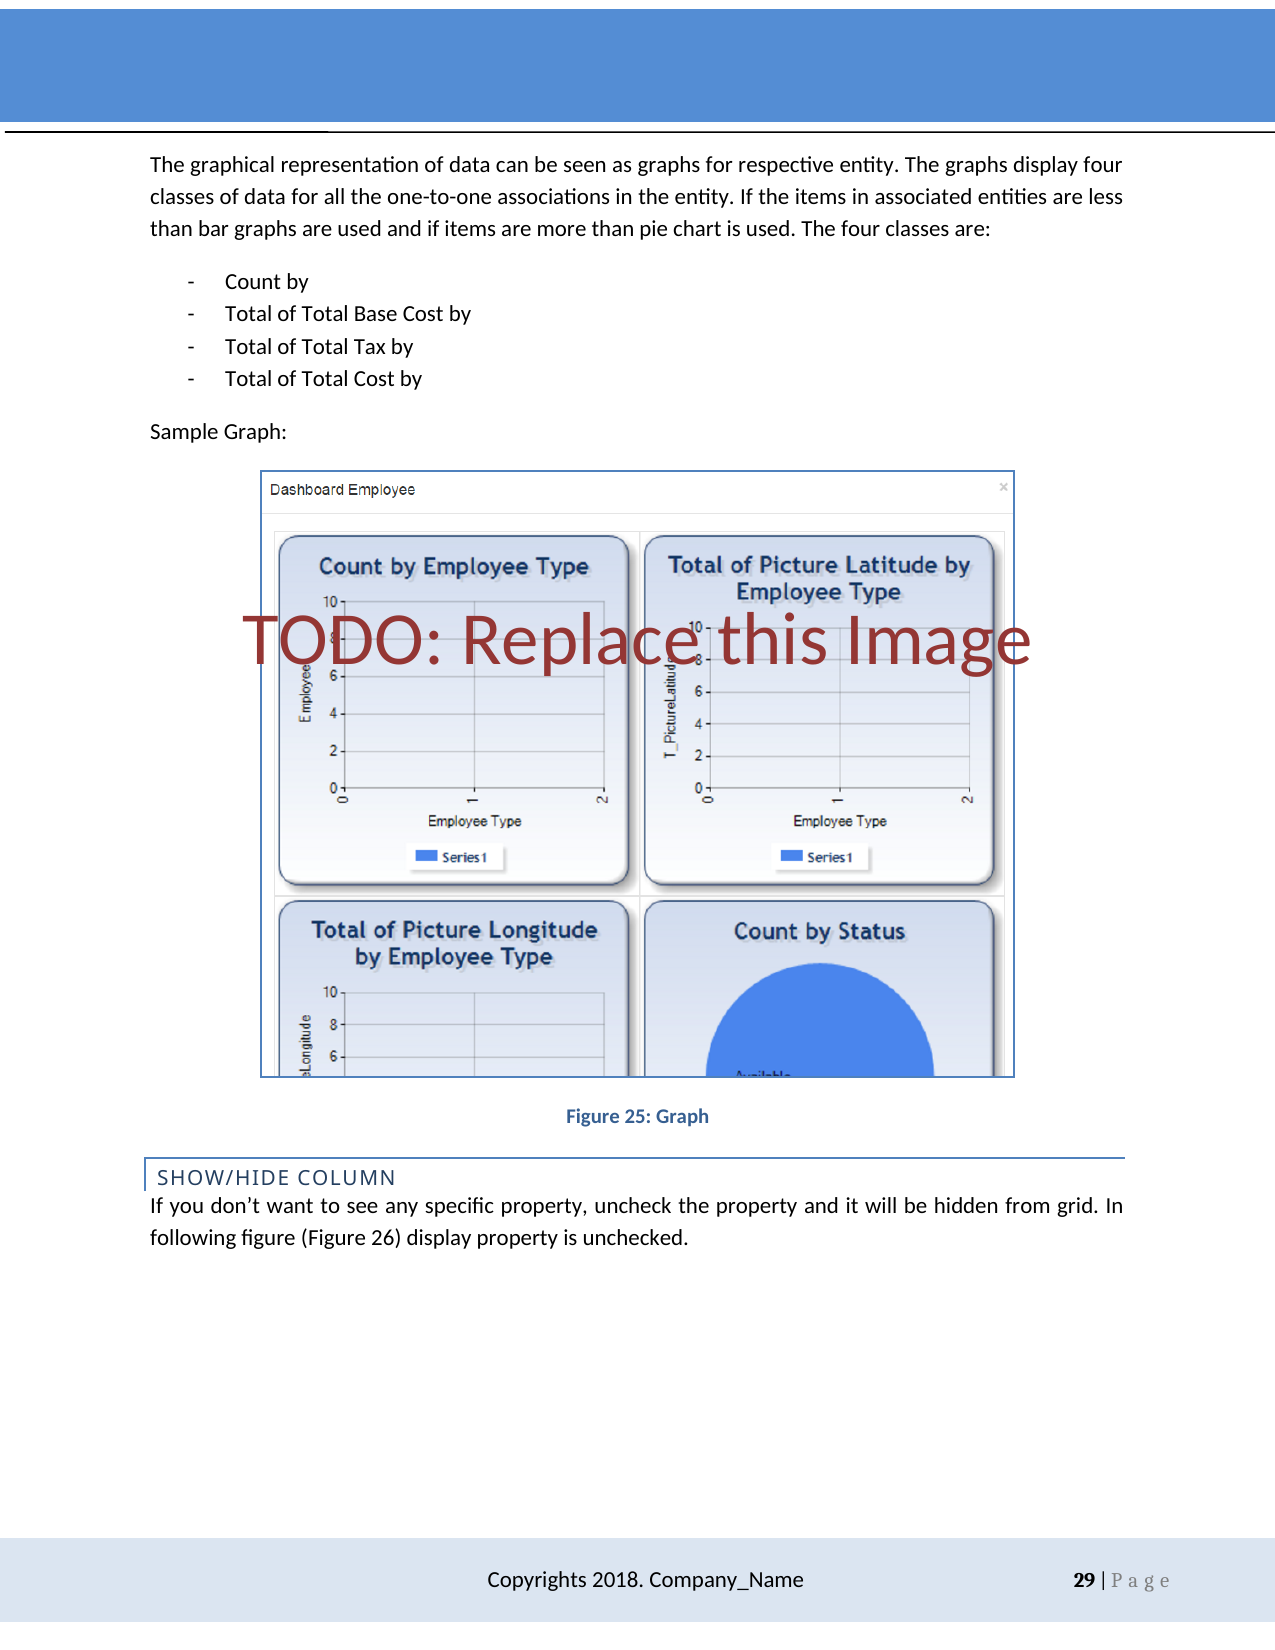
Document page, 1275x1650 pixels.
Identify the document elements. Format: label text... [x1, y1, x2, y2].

picture [1004, 633, 1013, 642]
list Total of Total Cost by [187, 364, 1125, 392]
text The graphical representation of data can be seen as graphs for respective entity. The graphs display four classes of data for all the one-to-one associations in the entity. If the items in associated entities are less than bar graphs are used and if items are more than pie chart is used. The four classes are: [150, 150, 1125, 242]
subtitle Show/Hide Column [146, 1159, 1125, 1191]
list Total of Total Tax by [187, 332, 1125, 360]
text If you don’t want to see any specific property, uncheck the property and it will be hidden from grid. In following figure (Figure 26) display property is unchecked. [150, 1191, 1125, 1251]
list Count by [187, 267, 1125, 295]
picture [1004, 646, 1013, 659]
picture [262, 472, 1013, 1076]
text Sample Graph: [150, 417, 1125, 445]
list Total of Total Base Cost by [187, 299, 1125, 328]
